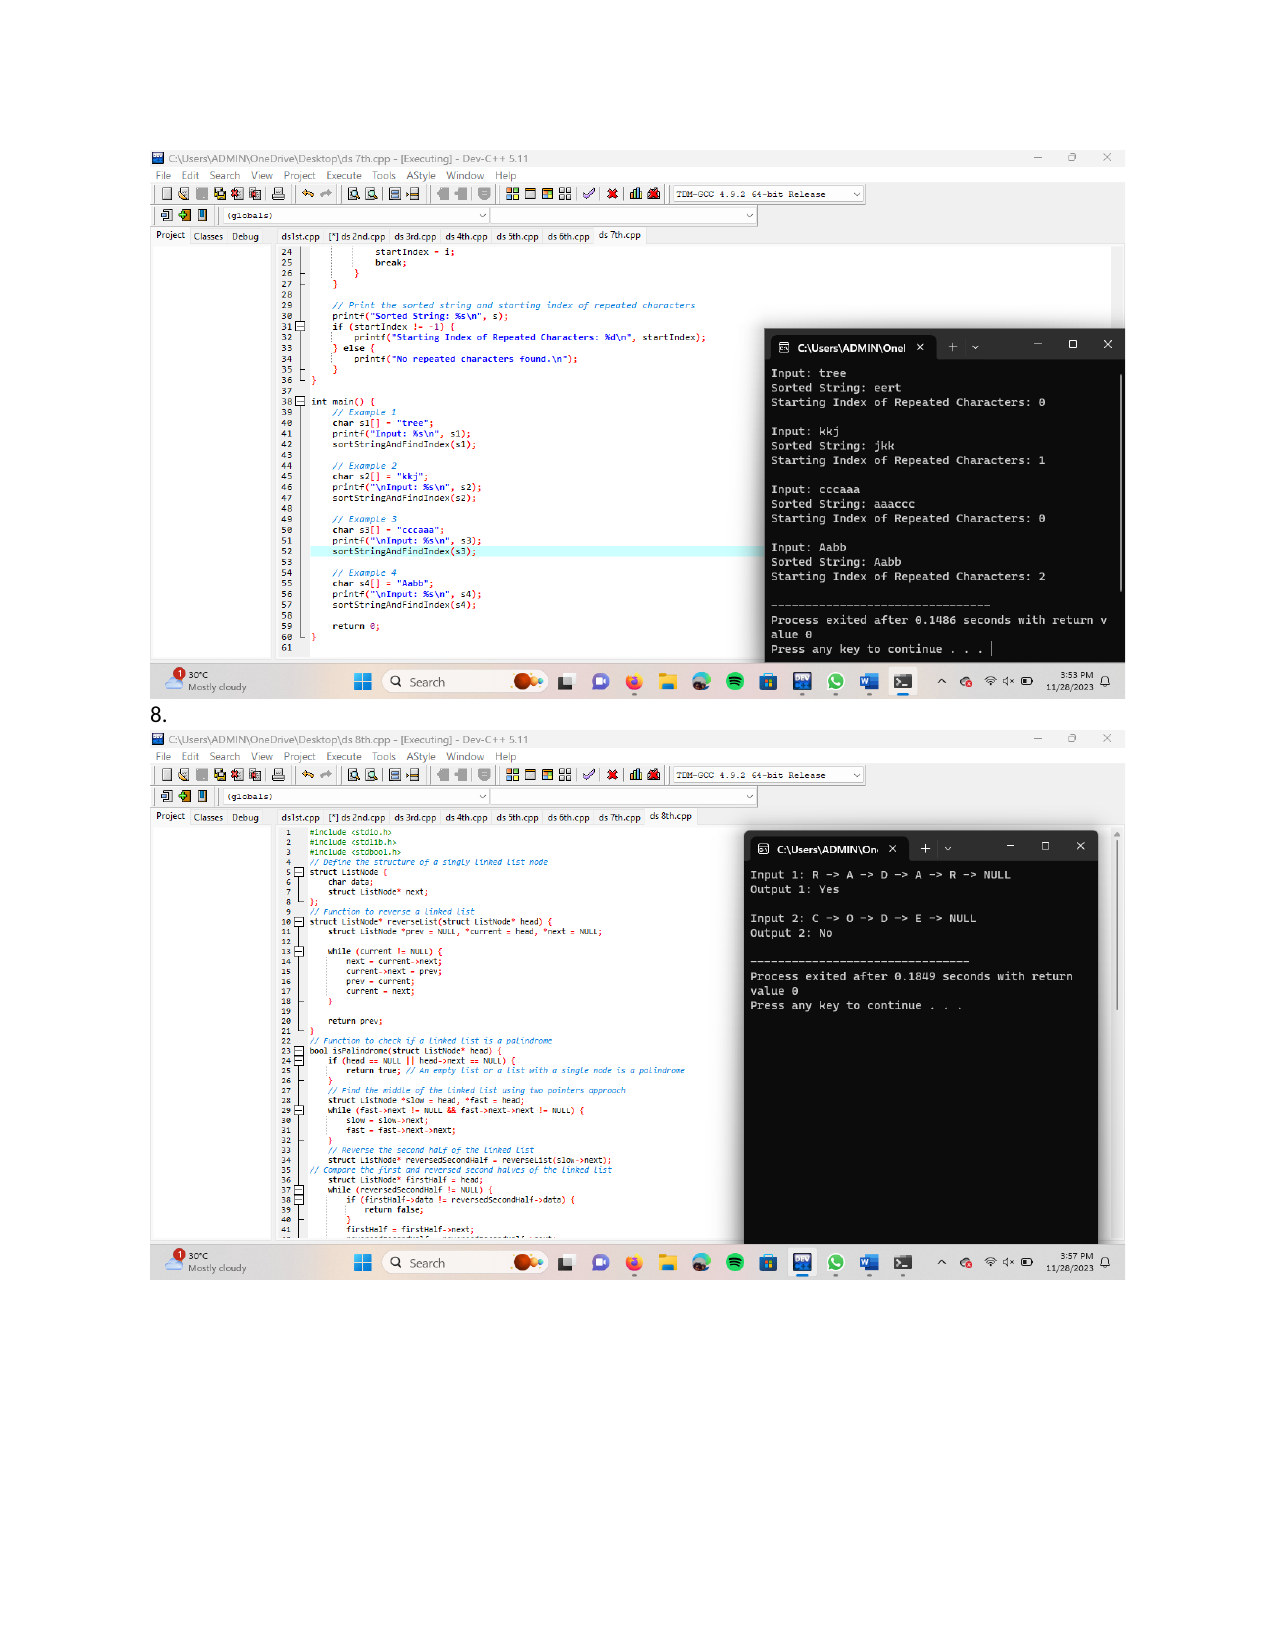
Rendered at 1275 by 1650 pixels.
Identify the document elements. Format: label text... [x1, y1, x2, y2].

picture [150, 150, 1125, 699]
picture [150, 730, 1125, 1280]
text 8. [150, 699, 1125, 730]
